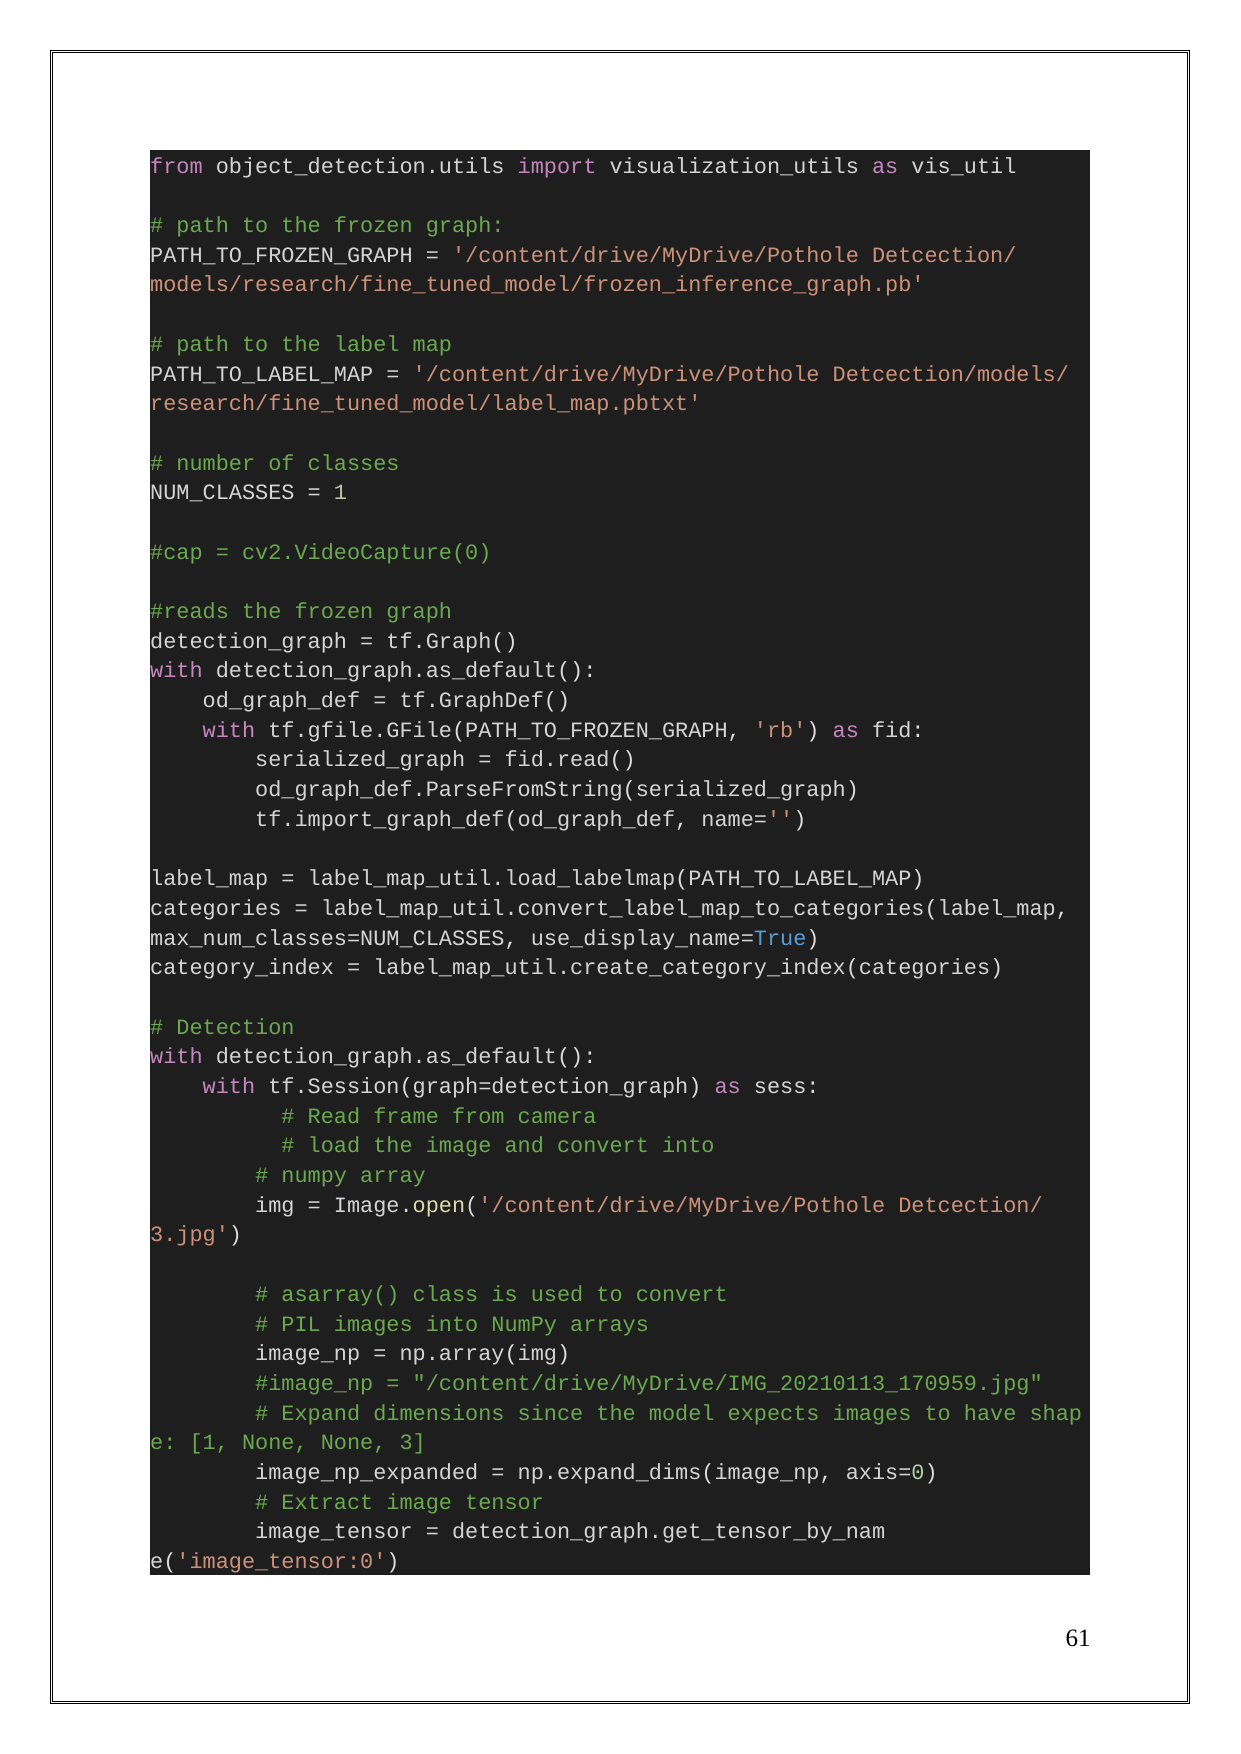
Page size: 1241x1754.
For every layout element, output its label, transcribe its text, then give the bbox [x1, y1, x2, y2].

text # path to the label map [150, 328, 1090, 358]
text od_graph_def.ParseFromString(serialized_graph) [150, 773, 1090, 803]
text with tf.Session(graph=detection_graph) as sess: [150, 1070, 1090, 1100]
text label_map = label_map_util.load_labelmap(PATH_TO_LABEL_MAP) [150, 862, 1090, 892]
text # number of classes [150, 447, 1090, 477]
text with detection_graph.as_default(): [150, 655, 1090, 684]
text # PIL images into NumPy arrays [150, 1308, 1090, 1337]
text tf.import_graph_def(od_graph_def, name='') [150, 803, 1090, 833]
text PATH_TO_FROZEN_GRAPH = '/content/drive/MyDrive/Pothole Detcection/models/research/fine_tuned_model/frozen_inference_graph.pb' [150, 239, 1090, 298]
text #reads the frozen graph [150, 595, 1090, 625]
text NUM_CLASSES = 1 [150, 477, 1090, 506]
text img = Image.open('/content/drive/MyDrive/Pothole Detcection/3.jpg') [150, 1189, 1090, 1248]
text # path to the frozen graph: [150, 209, 1090, 239]
text od_graph_def = tf.GraphDef() [150, 684, 1090, 714]
text serialized_graph = fid.read() [150, 744, 1090, 773]
text # load the image and convert into [150, 1130, 1090, 1159]
text PATH_TO_LABEL_MAP = '/content/drive/MyDrive/Pothole Detcection/models/research/fine_tuned_model/label_map.pbtxt' [150, 358, 1090, 417]
text # Extract image tensor [150, 1486, 1090, 1516]
text categories = label_map_util.convert_label_map_to_categories(label_map, max_num_classes=NUM_CLASSES, use_display_name=True) [150, 892, 1090, 952]
text image_np_expanded = np.expand_dims(image_np, axis=0) [150, 1456, 1090, 1486]
text # Detection [150, 1011, 1090, 1041]
text image_np = np.array(img) [150, 1337, 1090, 1367]
text # asarray() class is used to convert [150, 1278, 1090, 1308]
text with detection_graph.as_default(): [150, 1041, 1090, 1070]
text #image_np = "/content/drive/MyDrive/IMG_20210113_170959.jpg" [150, 1367, 1090, 1397]
text # Read frame from camera [150, 1100, 1090, 1130]
text # Expand dimensions since the model expects images to have shape: [1, None, None, 3] [150, 1397, 1090, 1456]
text with tf.gfile.GFile(PATH_TO_FROZEN_GRAPH, 'rb') as fid: [150, 714, 1090, 744]
text from object_detection.utils import visualization_utils as vis_util [150, 150, 1090, 180]
text # numpy array [150, 1159, 1090, 1189]
text #cap = cv2.VideoCapture(0) [150, 536, 1090, 566]
text detection_graph = tf.Graph() [150, 625, 1090, 655]
text category_index = label_map_util.create_category_index(categories) [150, 952, 1090, 981]
text image_tensor = detection_graph.get_tensor_by_name('image_tensor:0') [150, 1516, 1090, 1575]
